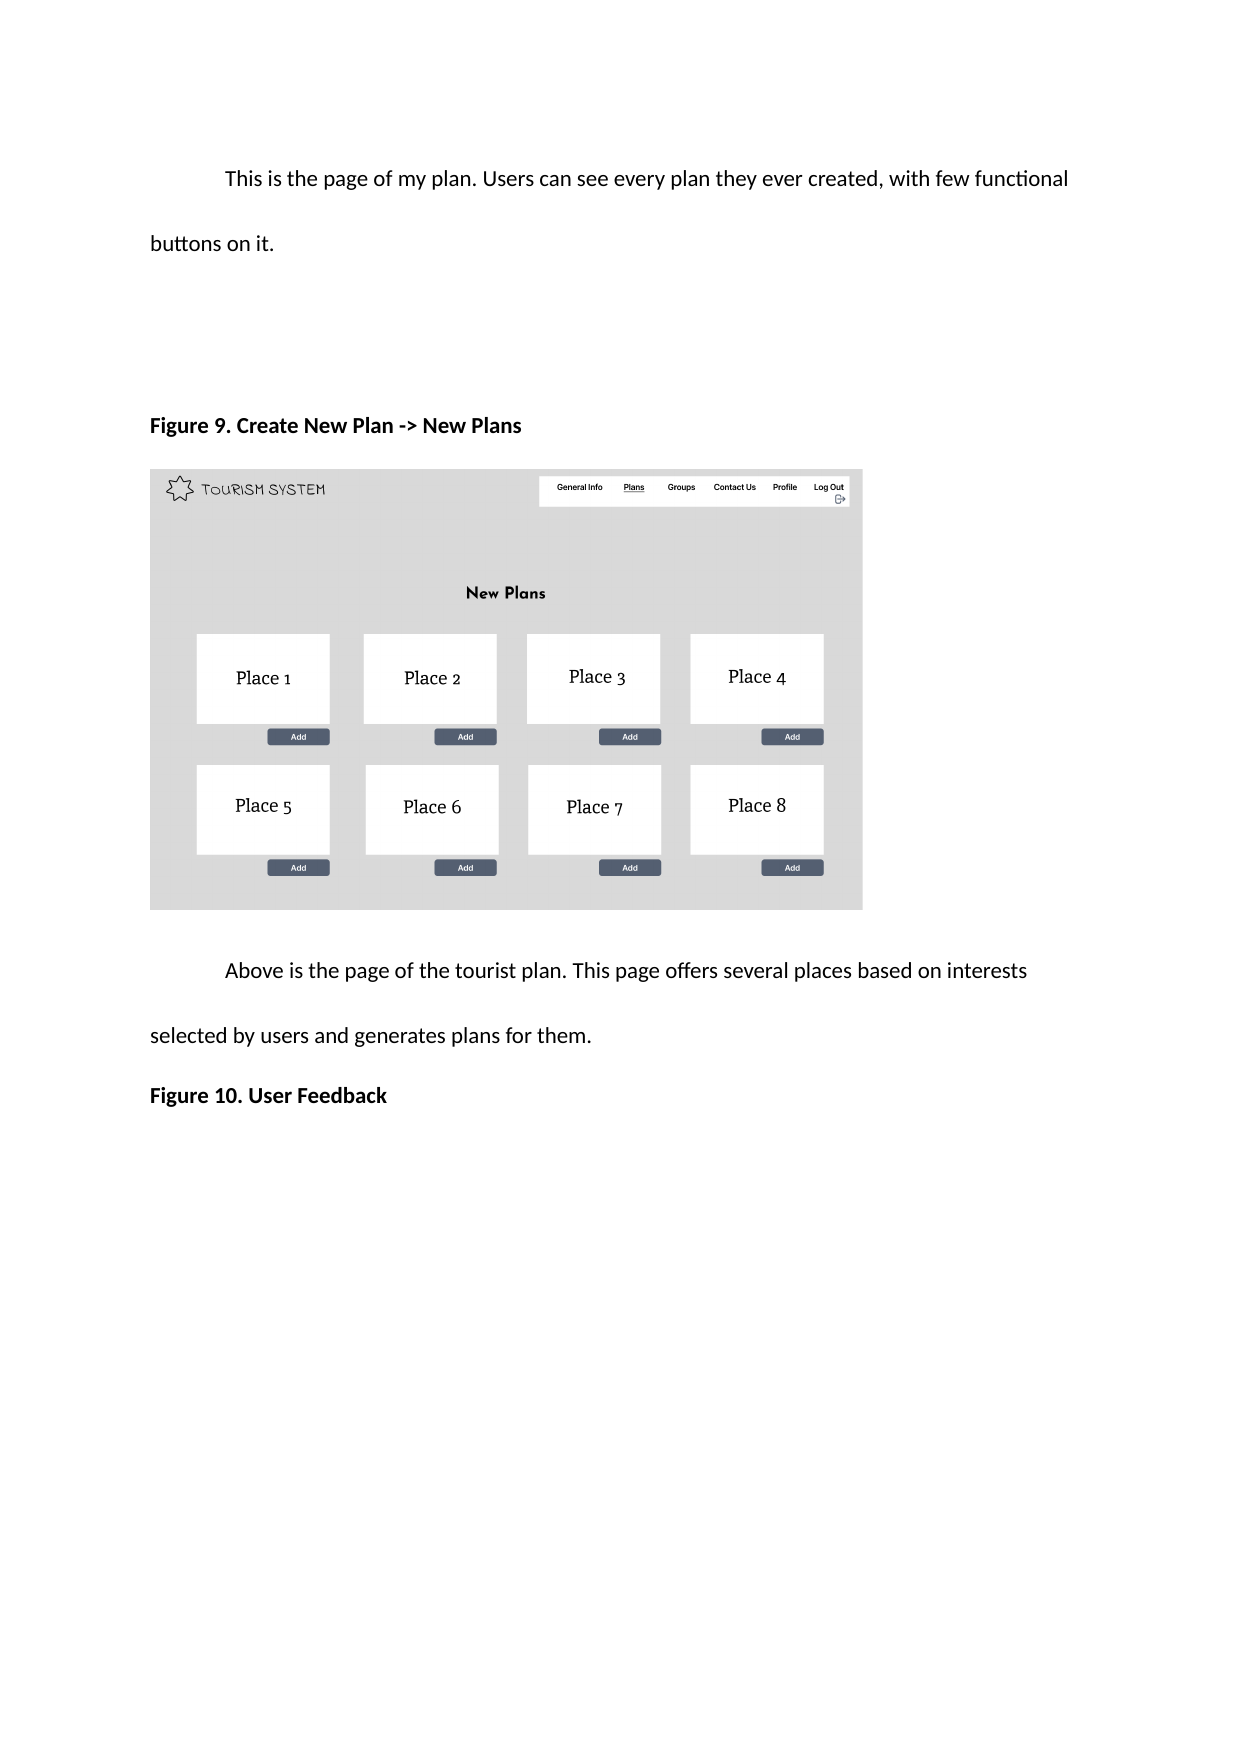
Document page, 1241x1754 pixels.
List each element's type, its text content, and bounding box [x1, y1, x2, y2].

picture [150, 469, 863, 910]
text This is the page of my plan. Users can see every plan they ever created, with few functional buttons on it. [150, 162, 1090, 259]
text Above is the page of the tourist plan. This page offers several places based on interests selected by users and generates plans for them. [150, 954, 1090, 1051]
text Figure 10. User Feedback [150, 1079, 1090, 1112]
text Figure 9. Create New Plan -> New Plans [150, 408, 1090, 441]
